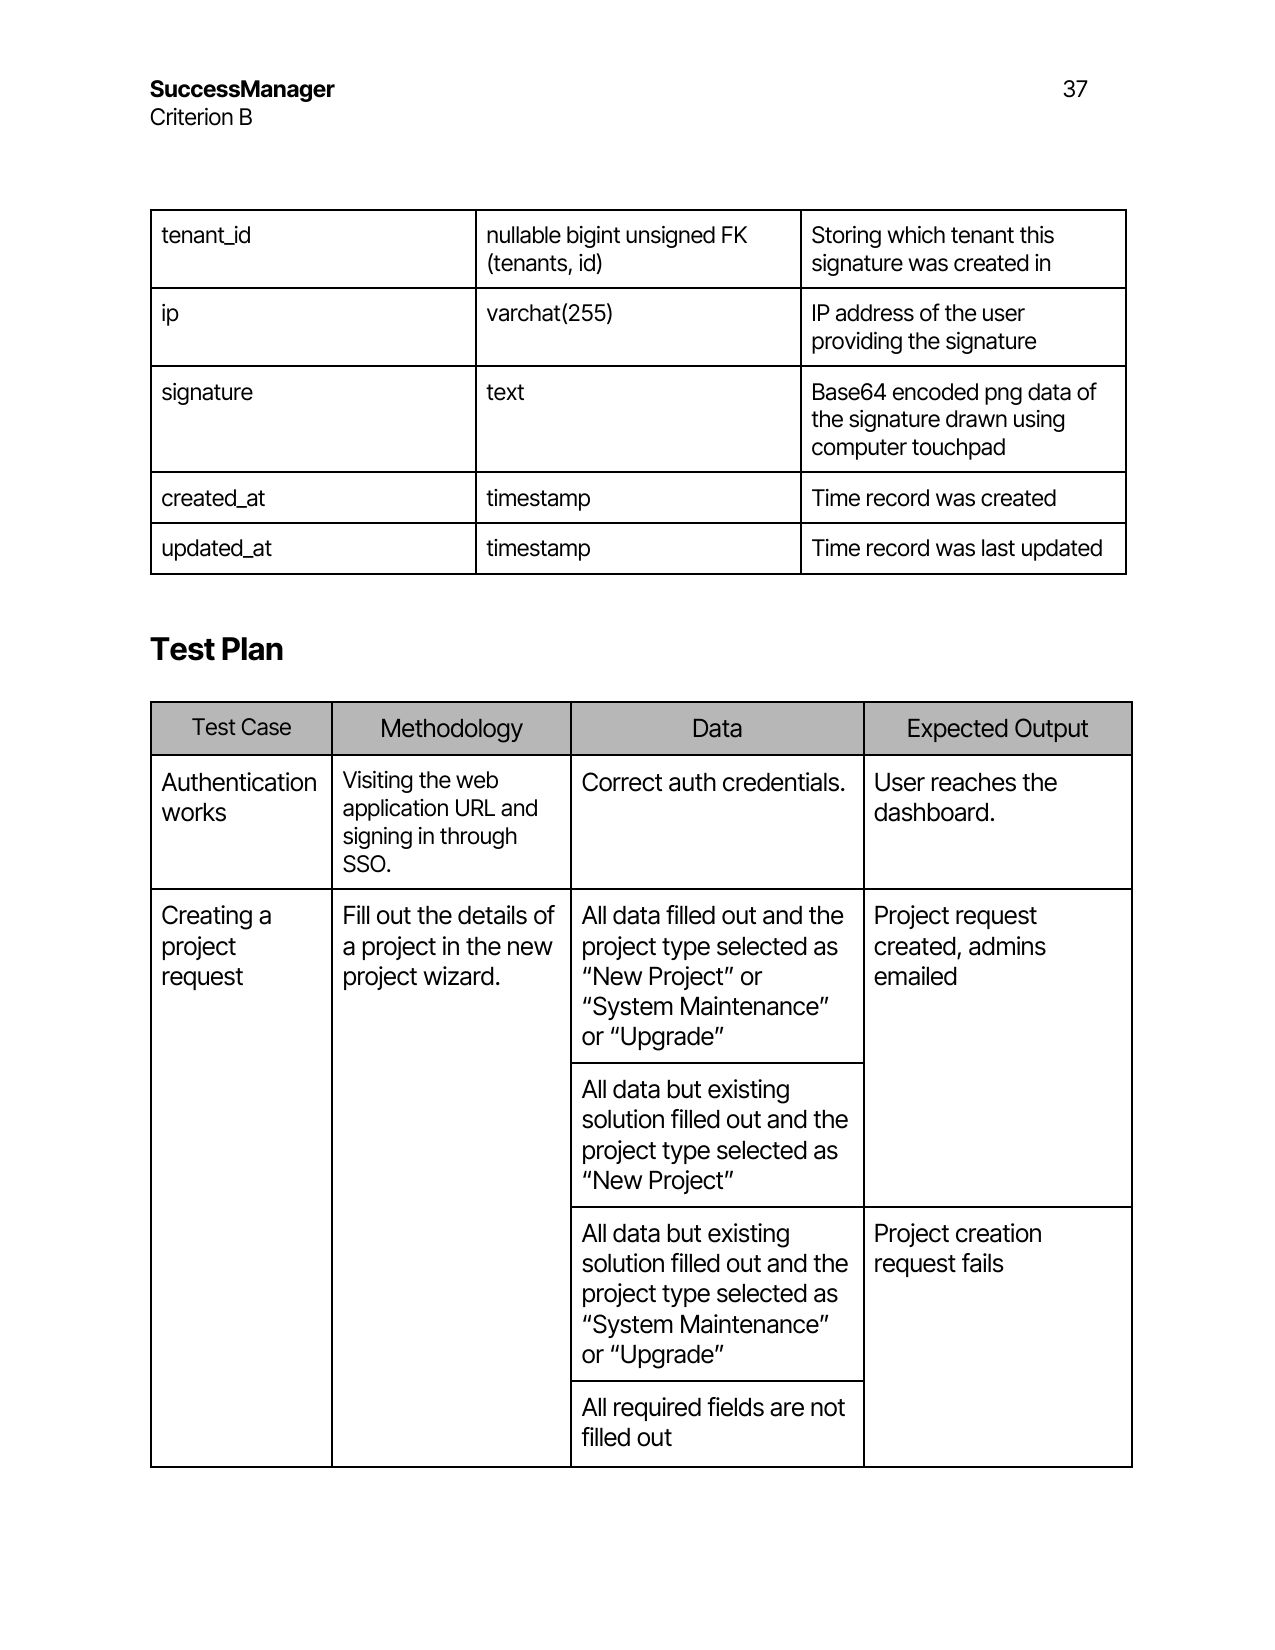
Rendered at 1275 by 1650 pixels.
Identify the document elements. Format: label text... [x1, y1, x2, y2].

table_cell varchat(255) [477, 289, 800, 365]
table_cell All data but existing solution filled out and the project type selected as “System Maintenance” or “Upgrade” [572, 1208, 863, 1380]
table_cell Project creation request fails [865, 1208, 1131, 1466]
table_cell ip [152, 289, 475, 365]
table_header Expected Output [865, 703, 1131, 754]
table_header Test Case [152, 703, 331, 754]
subtitle Test Plan [150, 630, 1125, 668]
table_cell timestamp [477, 473, 800, 522]
table_cell Correct auth credentials. [572, 756, 863, 888]
table_cell Storing which tenant this signature was created in [802, 211, 1125, 287]
table_cell User reaches the dashboard. [865, 756, 1131, 888]
table_cell Visiting the web application URL and signing in through SSO. [333, 756, 570, 888]
table_cell created_at [152, 473, 475, 522]
table_cell All data but existing solution filled out and the project type selected as “New Project” [572, 1064, 863, 1206]
table_cell Project request created, admins emailed [865, 890, 1131, 1206]
table_cell updated_at [152, 524, 475, 572]
table_cell All required fields are not filled out [572, 1382, 863, 1466]
table_cell signature [152, 367, 475, 471]
table_cell Creating a project request [152, 890, 331, 1466]
table_cell tenant_id [152, 211, 475, 287]
table_cell IP address of the user providing the signature [802, 289, 1125, 365]
table_cell Time record was last updated [802, 524, 1125, 572]
table_cell All data filled out and the project type selected as “New Project” or “System Maintenance” or “Upgrade” [572, 890, 863, 1062]
table_cell Time record was created [802, 473, 1125, 522]
table_cell text [477, 367, 800, 471]
table_cell nullable bigint unsigned FK (tenants, id) [477, 211, 800, 287]
table_cell Base64 encoded png data of the signature drawn using computer touchpad [802, 367, 1125, 471]
table_cell Fill out the details of a project in the new project wizard. [333, 890, 570, 1466]
table_header Methodology [333, 703, 570, 754]
table_header Data [572, 703, 863, 754]
table_cell timestamp [477, 524, 800, 572]
table_cell Authentication works [152, 756, 331, 888]
